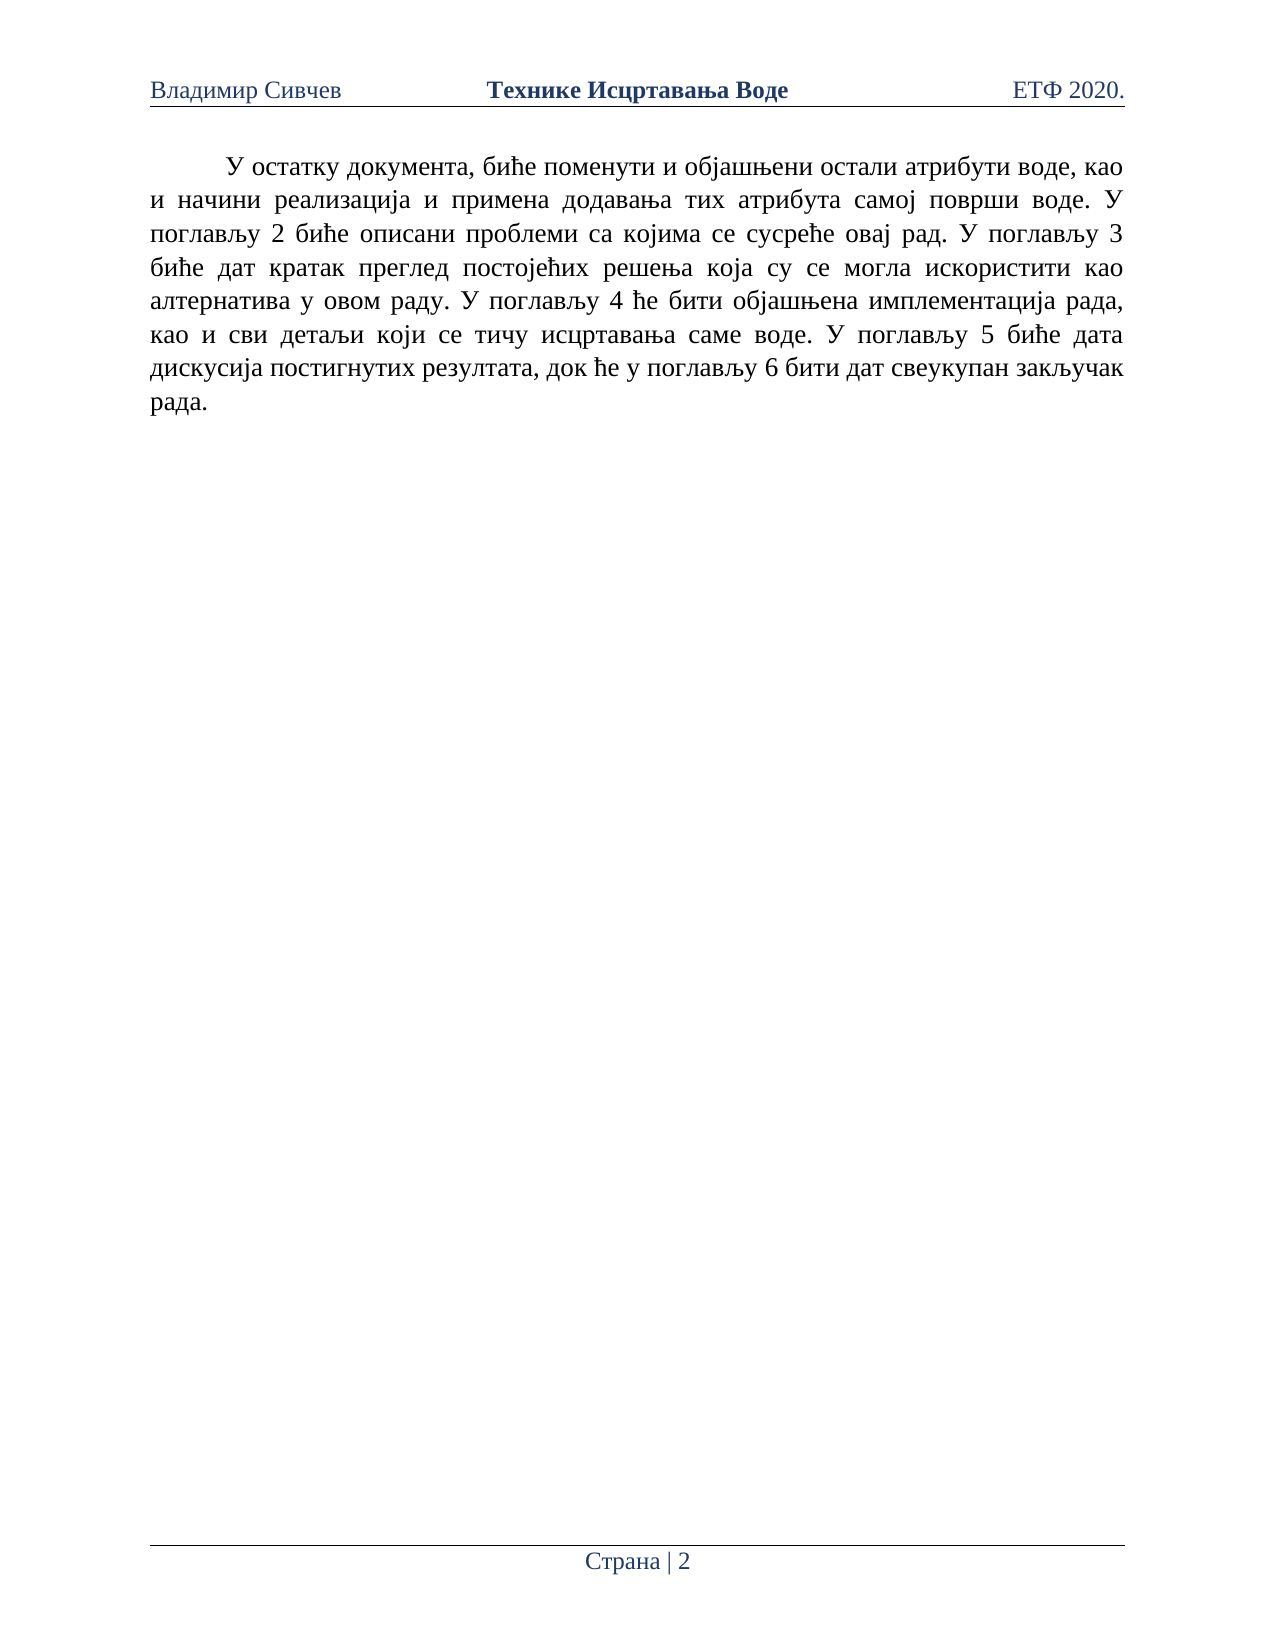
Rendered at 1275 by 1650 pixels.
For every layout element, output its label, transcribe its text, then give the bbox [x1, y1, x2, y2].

text У остатку документа, биће поменути и објашњени остали атрибути воде, као и начини реализација и примена додавања тих атрибута самој површи воде. У поглављу 2 биће описани проблеми са којима се сусреће овај рад. У поглављу 3 биће дат кратак преглед постојећих решења која су се могла искористити као алтернатива у овом раду. У поглављу 4 ће бити објашњена имплементација рада, као и сви детаљи који се тичу исцртавања саме воде. У поглављу 5 биће дата дискусија постигнутих резултата, док ће у поглављу 6 бити дат свеукупан закључак рада. [150, 150, 1125, 416]
